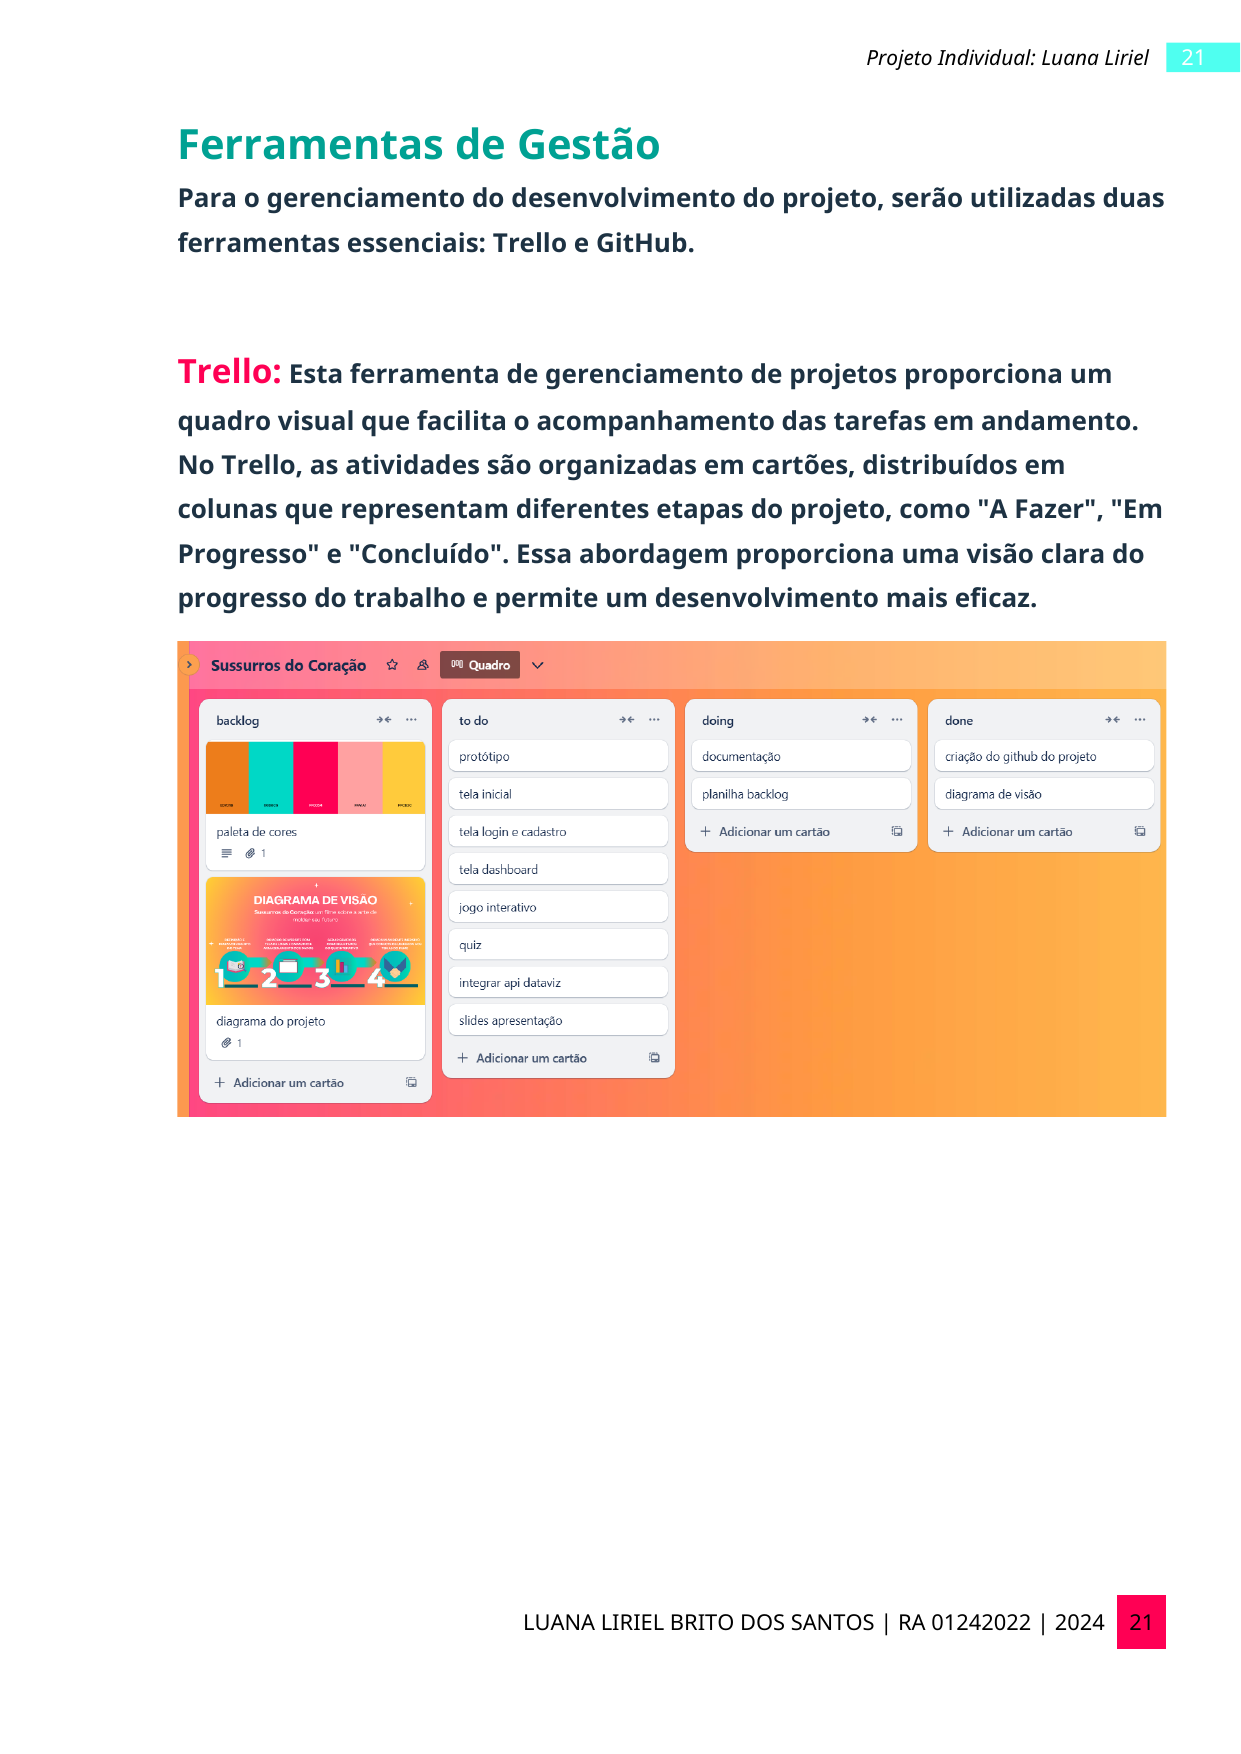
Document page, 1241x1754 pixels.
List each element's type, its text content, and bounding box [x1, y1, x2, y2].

picture [177, 641, 1167, 1117]
text Para o gerenciamento do desenvolvimento do projeto, serão utilizadas duas ferramentas essenciais: Trello e GitHub. [177, 180, 1166, 260]
text Trello: Esta ferramenta de gerenciamento de projetos proporciona um quadro visual que facilita o acompanhamento das tarefas em andamento. No Trello, as atividades são organizadas em cartões, distribuídos em colunas que representam diferentes etapas do projeto, como "A Fazer", "Em Progresso" e "Concluído". Essa abordagem proporciona uma visão clara do progresso do trabalho e permite um desenvolvimento mais eficaz. [177, 348, 1166, 615]
subtitle Ferramentas de Gestão [177, 115, 1166, 171]
